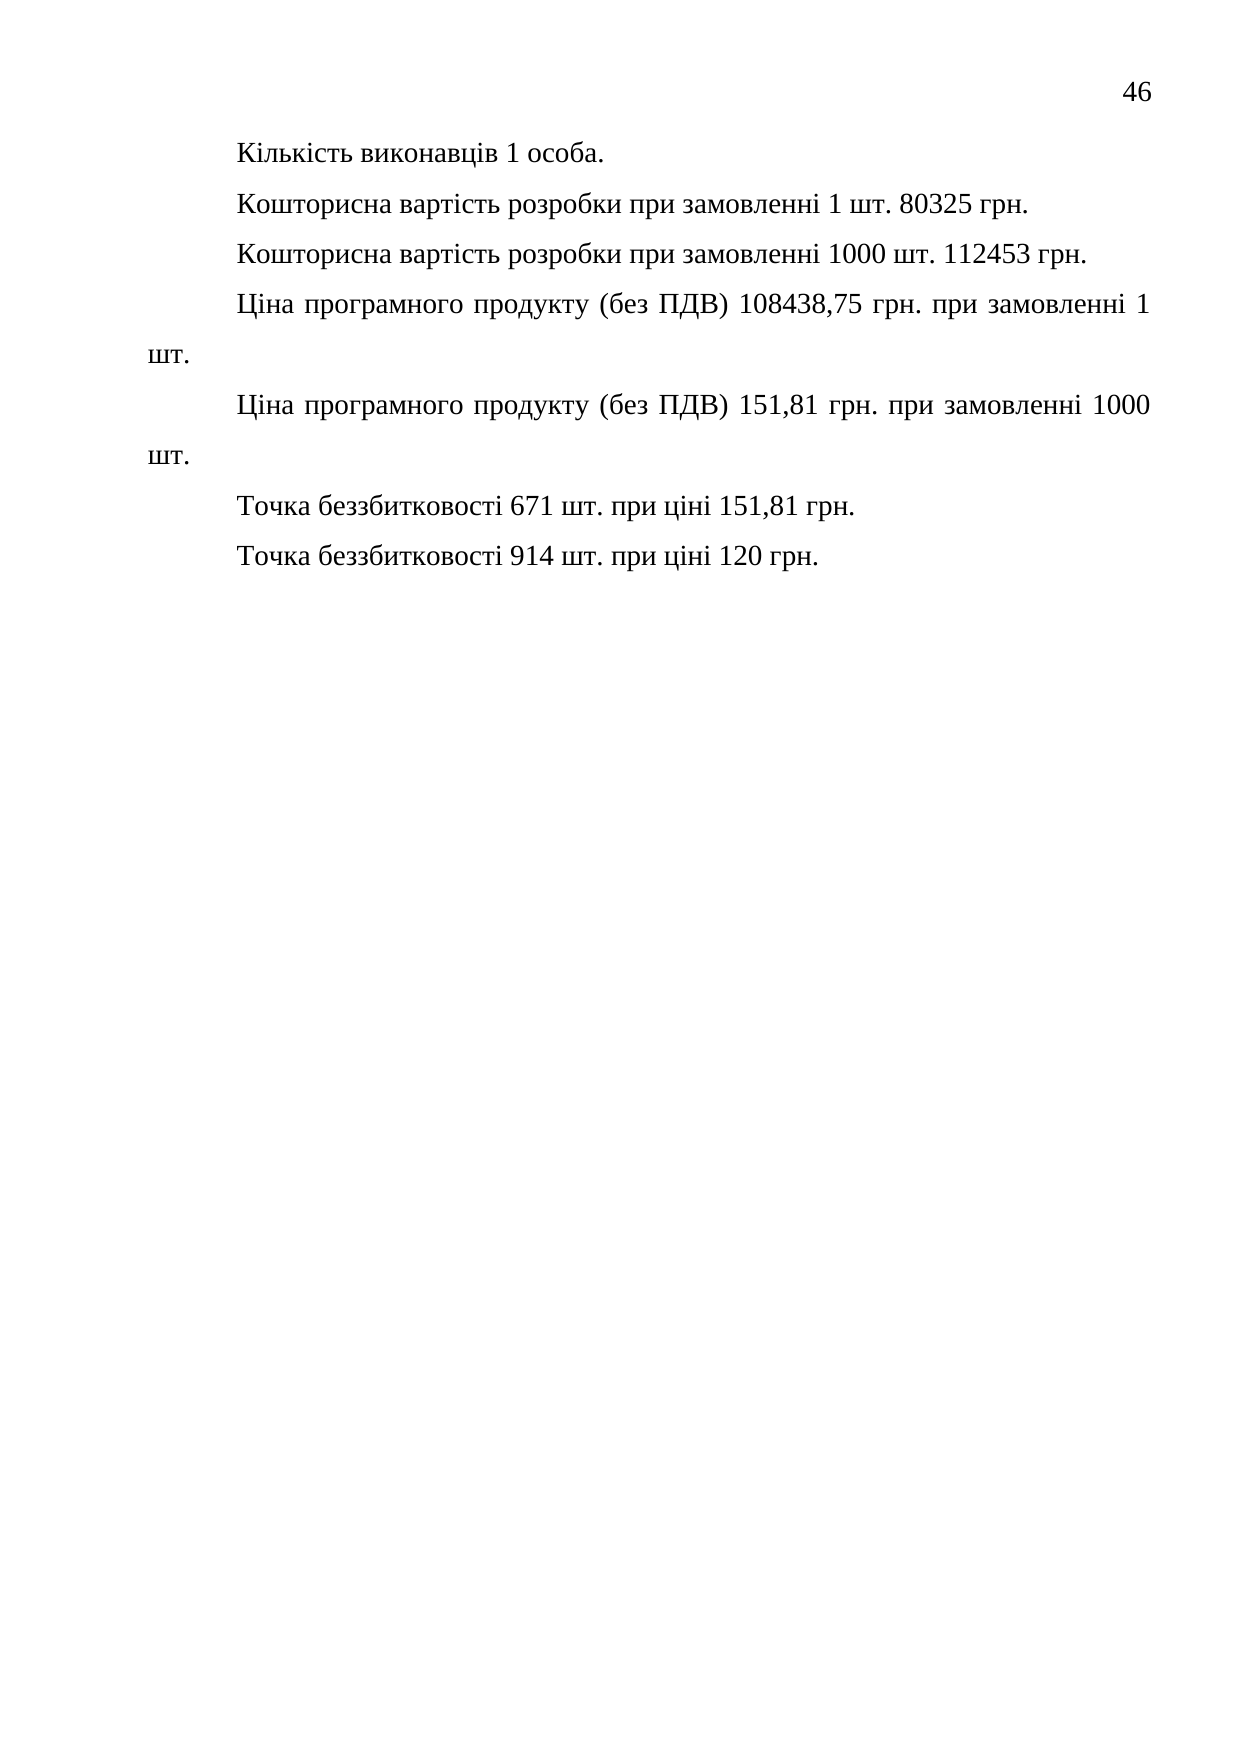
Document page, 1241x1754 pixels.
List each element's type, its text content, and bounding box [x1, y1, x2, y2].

text Кошторисна вартість розробки при замовленні 1000 шт. 112453 грн. [148, 236, 1152, 269]
text Ціна програмного продукту (без ПДВ) 108438,75 грн. при замовленні 1 шт. [148, 286, 1152, 370]
text Точка беззбитковості 914 шт. при ціні 120 грн. [148, 538, 1152, 571]
text Точка беззбитковості 671 шт. при ціні 151,81 грн. [148, 488, 1152, 521]
text Кошторисна вартість розробки при замовленні 1 шт. 80325 грн. [148, 186, 1152, 219]
text Кількість виконавців 1 особа. [148, 135, 1152, 169]
text Ціна програмного продукту (без ПДВ) 151,81 грн. при замовленні 1000 шт. [148, 387, 1152, 471]
